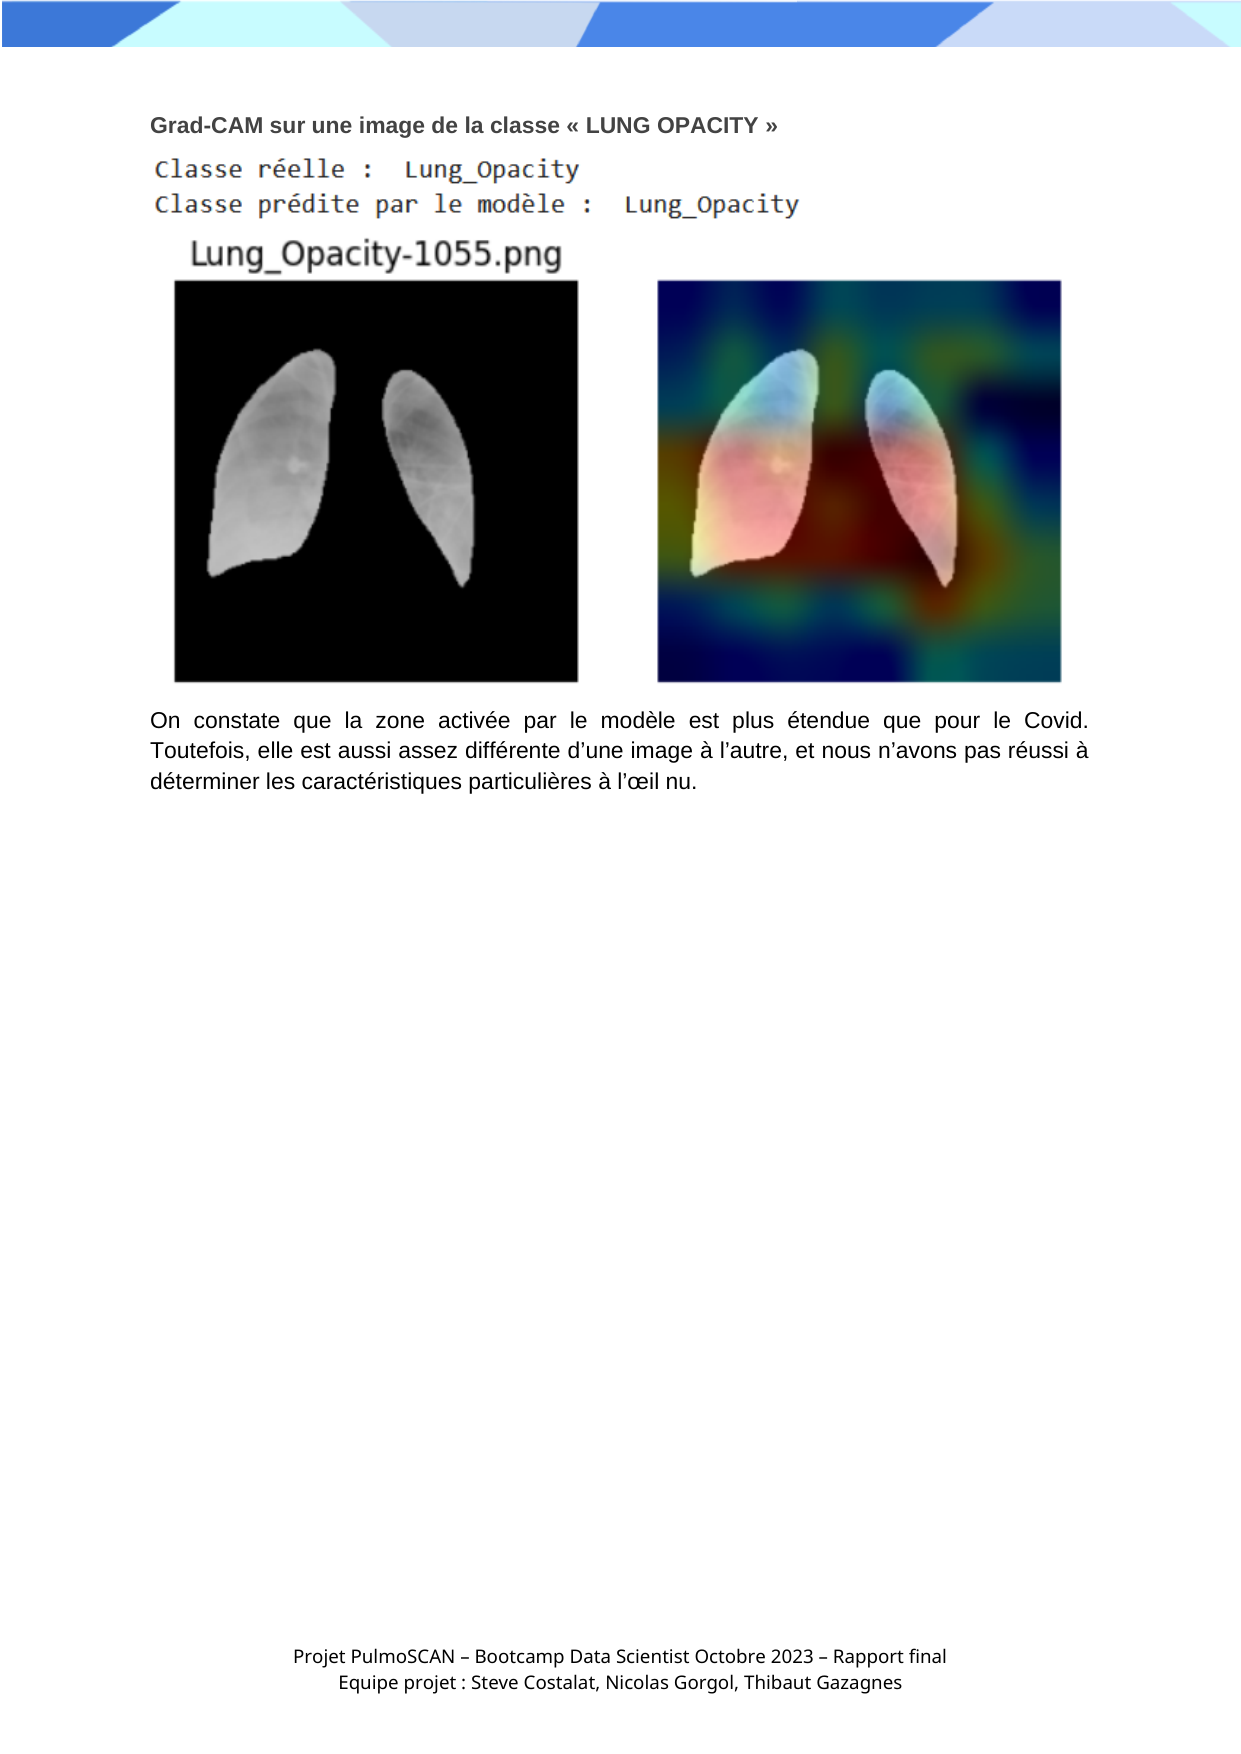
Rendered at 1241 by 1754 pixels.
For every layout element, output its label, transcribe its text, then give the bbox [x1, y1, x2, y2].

text On constate que la zone activée par le modèle est plus étendue que pour le Covid. Toutefois, elle est aussi assez différente d’une image à l’autre, et nous n’avons pas réussi à déterminer les caractéristiques particulières à l’œil nu. [150, 707, 1090, 794]
picture [150, 150, 1090, 704]
subtitle Grad-CAM sur une image de la classe « LUNG OPACITY » [150, 112, 1090, 138]
picture [3, 2, 1241, 47]
